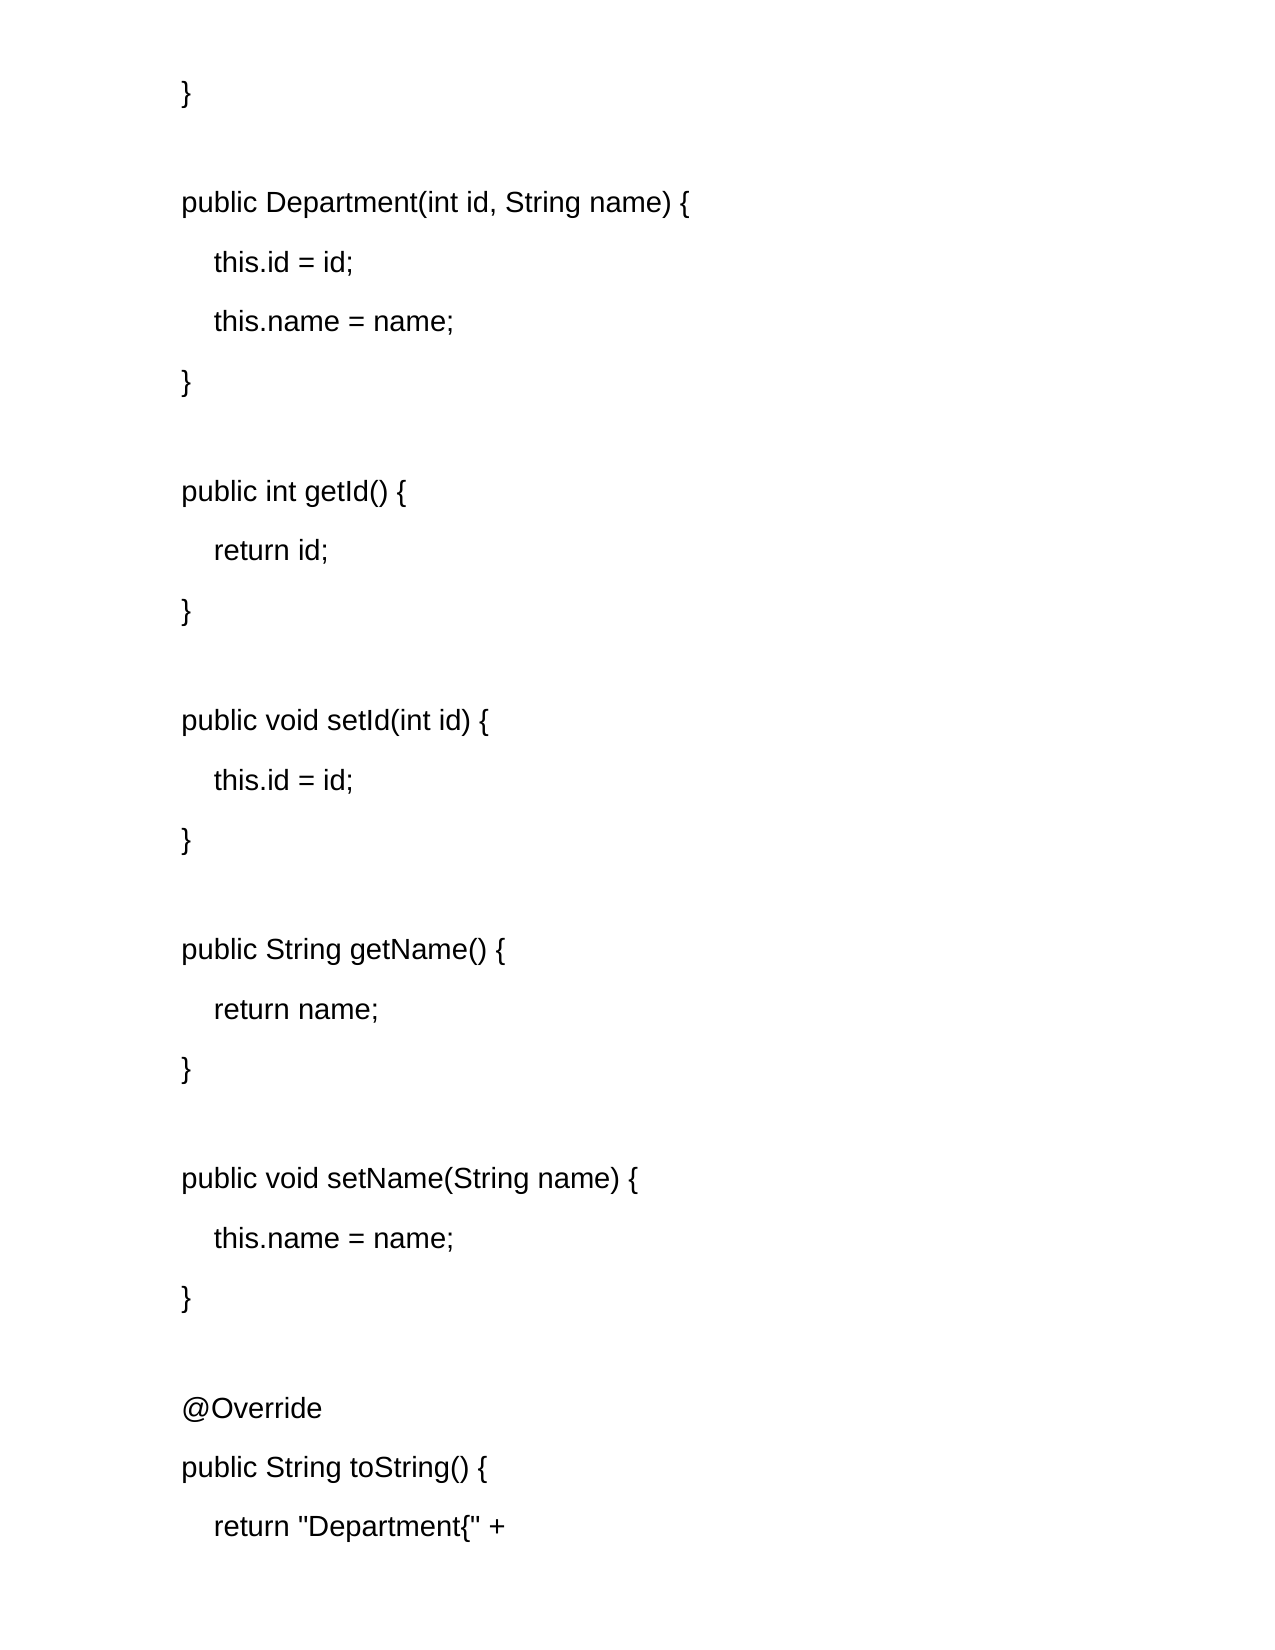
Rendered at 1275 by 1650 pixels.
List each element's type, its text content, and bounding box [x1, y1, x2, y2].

text this.id = id; [149, 762, 1200, 796]
text return "Department{" + [149, 1509, 1200, 1543]
text } [149, 363, 1200, 397]
text } [149, 75, 1200, 108]
text public void setName(String name) { [149, 1161, 1200, 1195]
text } [149, 593, 1200, 626]
text public int getId() { [149, 474, 1200, 507]
text return id; [149, 533, 1200, 567]
text this.id = id; [149, 245, 1200, 278]
text @Override [149, 1391, 1200, 1424]
text public String toString() { [149, 1450, 1200, 1483]
text public void setId(int id) { [149, 703, 1200, 737]
text public String getName() { [149, 932, 1200, 966]
text } [149, 822, 1200, 855]
text } [149, 1280, 1200, 1314]
text this.name = name; [149, 1221, 1200, 1254]
text return name; [149, 992, 1200, 1025]
text this.name = name; [149, 304, 1200, 338]
text public Department(int id, String name) { [149, 185, 1200, 219]
text } [149, 1051, 1200, 1084]
